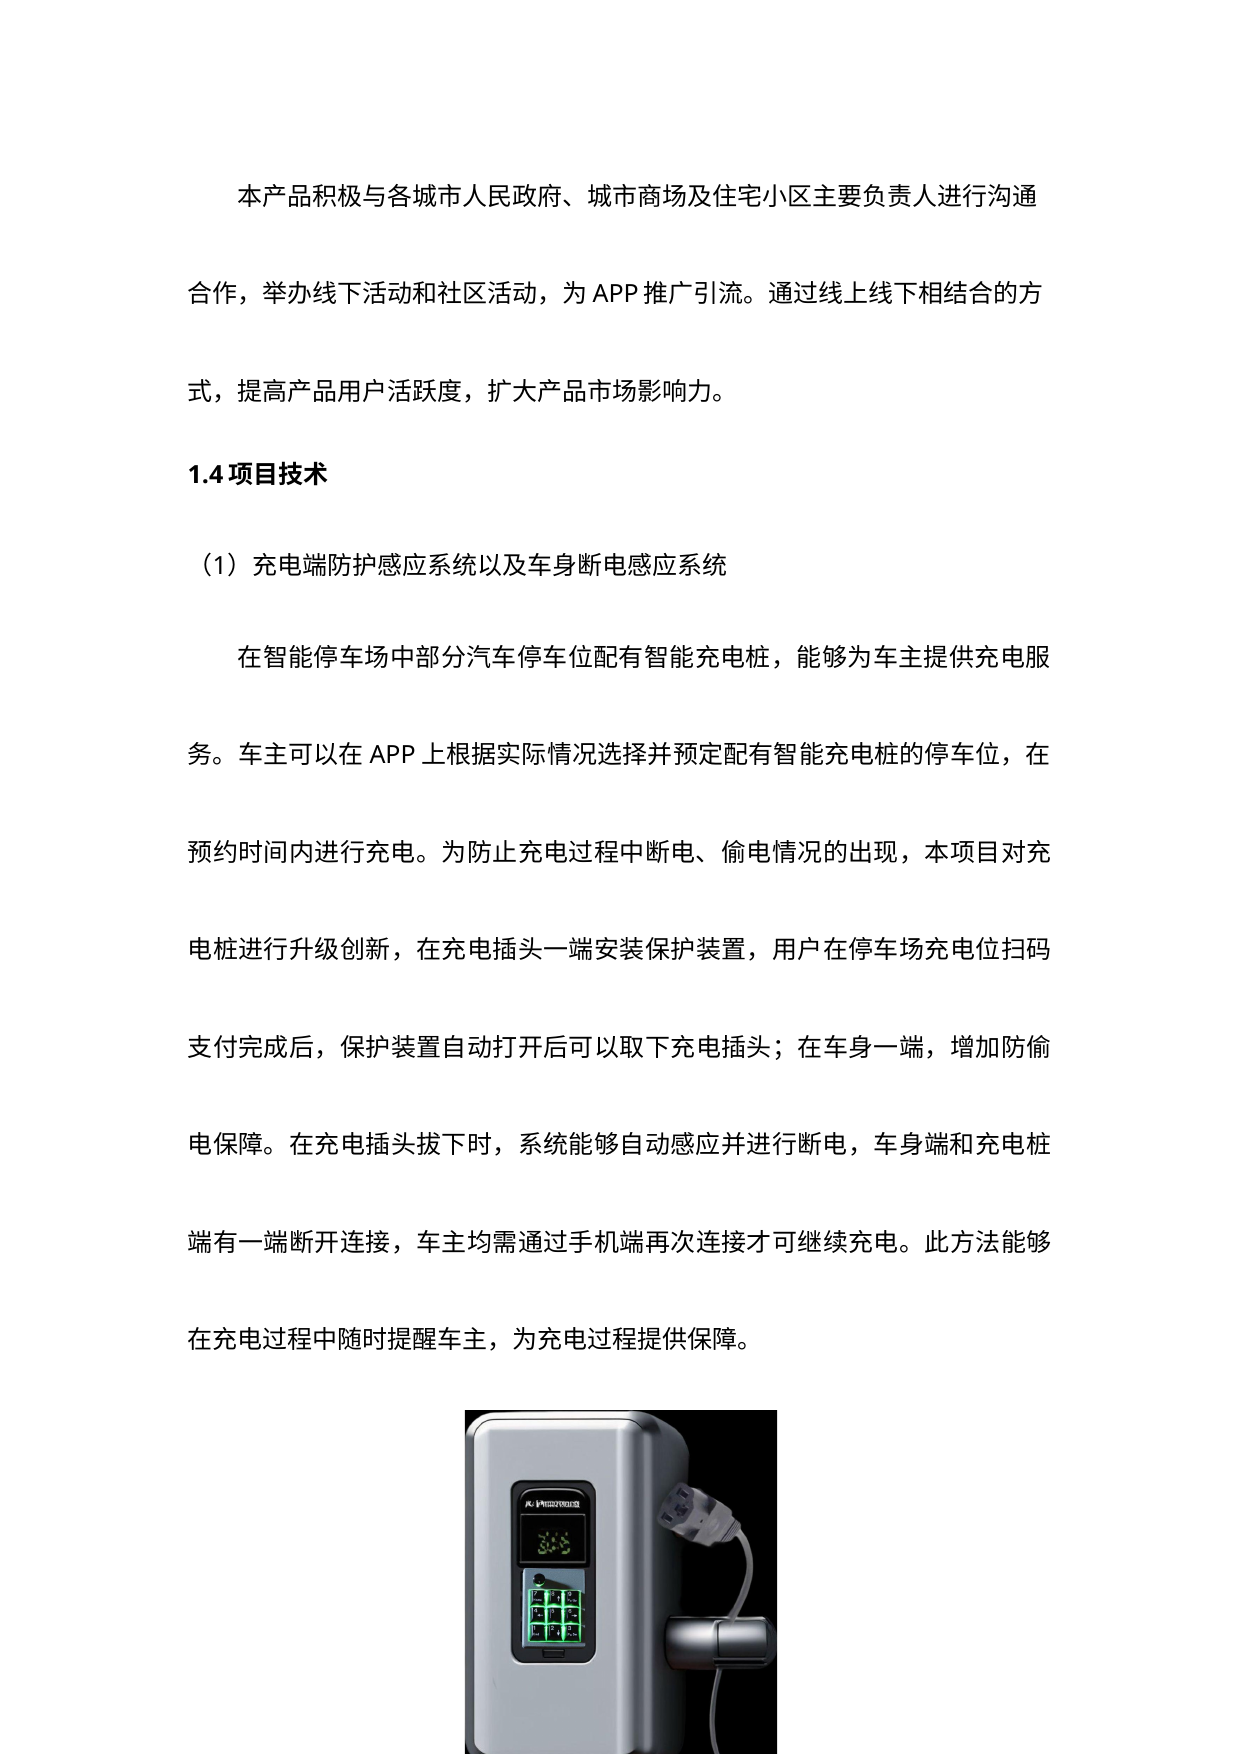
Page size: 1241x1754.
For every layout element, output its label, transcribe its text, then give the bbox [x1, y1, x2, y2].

picture [464, 1410, 778, 1754]
text 1.4项目技术 [187, 440, 1053, 505]
text 本产品积极与各城市人民政府、城市商场及住宅小区主要负责人进行沟通合作，举办线下活动和社区活动，为APP推广引流。通过线上线下相结合的方式，提高产品用户活跃度，扩大产品市场影响力。 [187, 162, 1053, 422]
list 充电端防护感应系统以及车身断电感应系统 [187, 531, 1053, 596]
list 在智能停车场中部分汽车停车位配有智能充电桩，能够为车主提供充电服务。车主可以在APP上根据实际情况选择并预定配有智能充电桩的停车位，在预约时间内进行充电。为防止充电过程中断电、偷电情况的出现，本项目对充电桩进行升级创新，在充电插头一端安装保护装置，用户在停车场充电位扫码支付完成后，保护装置自动打开后可以取下充电插头；在车身一端，增加防偷电保障。在充电插头拔下时，系统能够自动感应并进行断电，车身端和充电桩端有一端断开连接，车主均需通过手机端再次连接才可继续充电。此方法能够在充电过程中随时提醒车主，为充电过程提供保障。 [187, 623, 1053, 1370]
